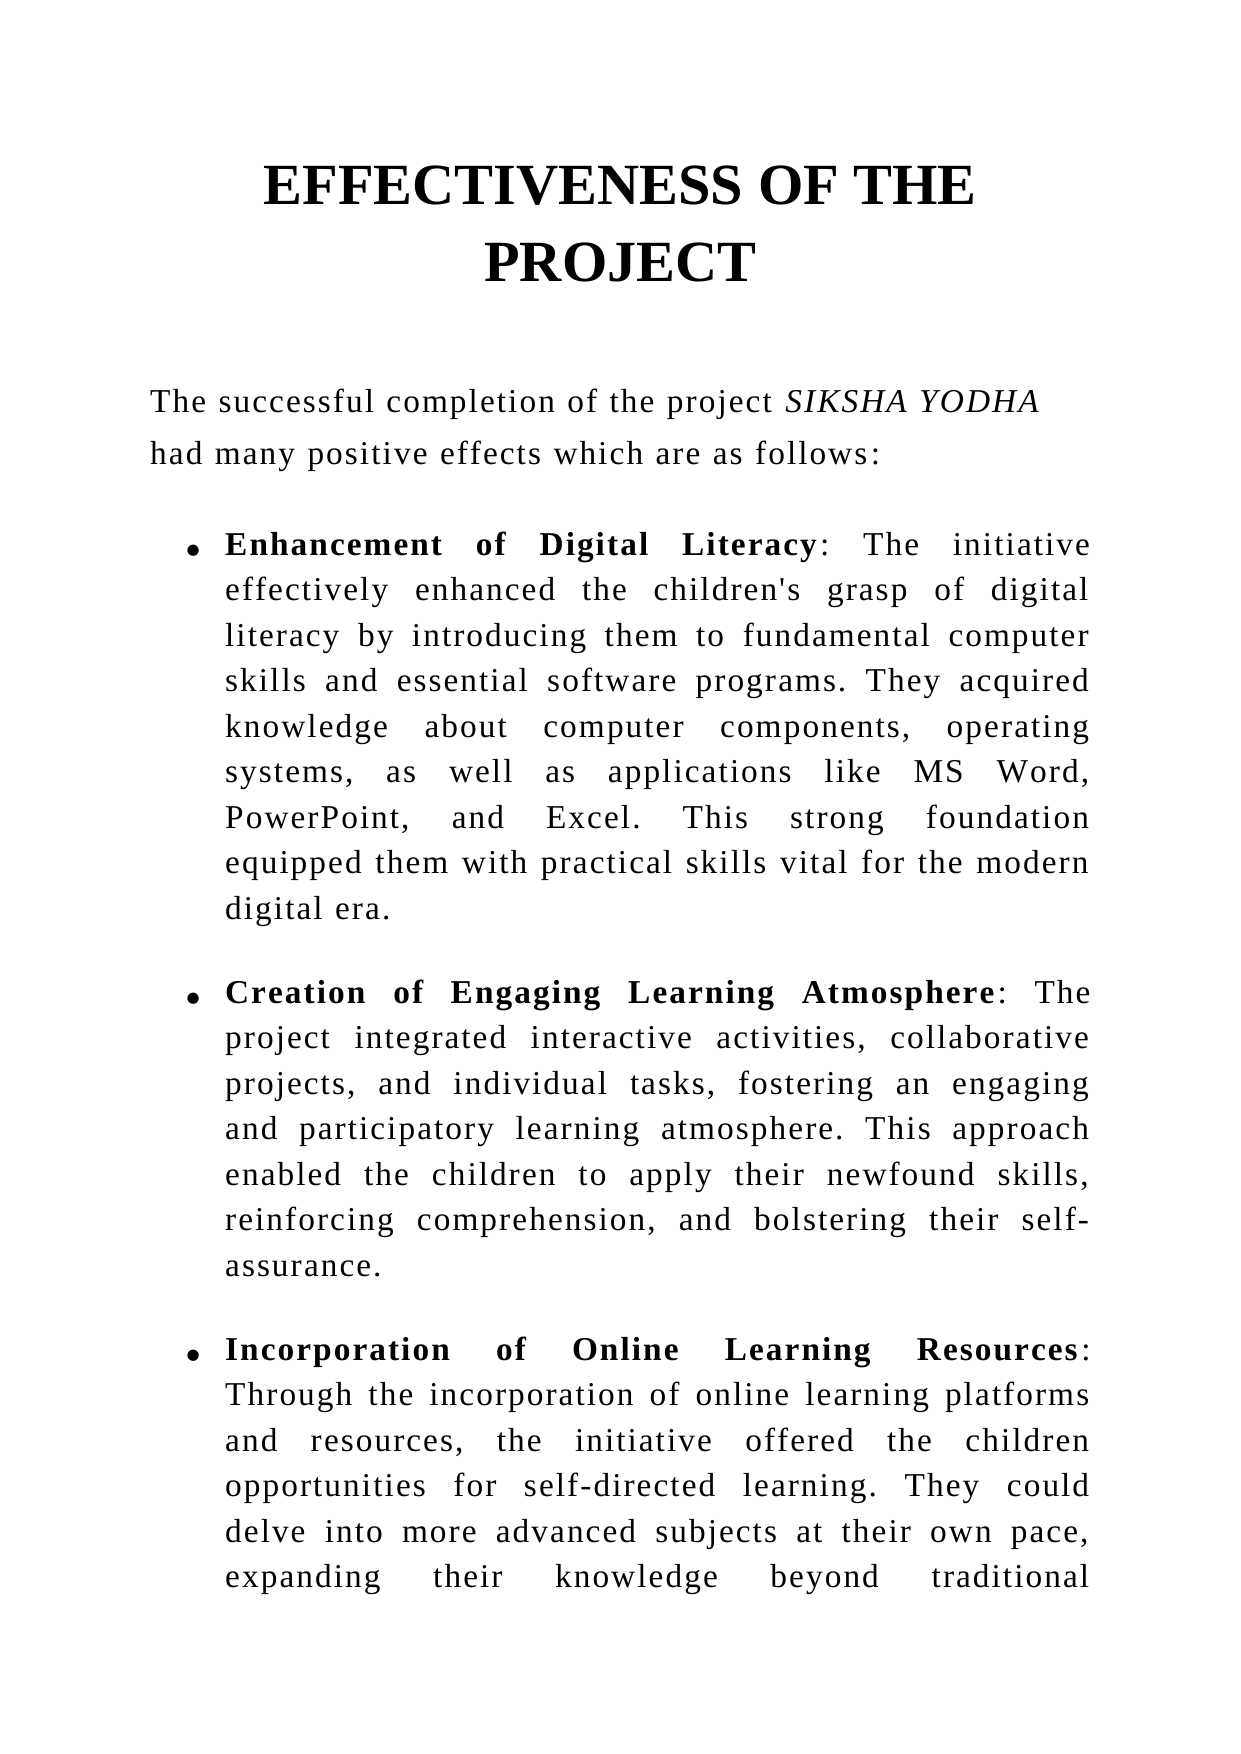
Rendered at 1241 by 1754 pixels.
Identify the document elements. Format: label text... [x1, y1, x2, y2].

text The successful completion of the project SIKSHA YODHA had many positive effects which are as follows: [150, 381, 1090, 479]
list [187, 1329, 1090, 1602]
text EFFECTIVENESS OF THE PROJECT [150, 150, 1090, 294]
list Creation of Engaging Learning Atmosphere: The project integrated interactive activities, collaborative projects, and individual tasks, fostering an engaging and participatory learning atmosphere. This approach enabled the children to apply their newfound skills, reinforcing comprehension, and bolstering their self-assurance. [187, 972, 1090, 1291]
list Enhancement of Digital Literacy: The initiative effectively enhanced the children's grasp of digital literacy by introducing them to fundamental computer skills and essential software programs. They acquired knowledge about computer components, operating systems, as well as applications like MS Word, PowerPoint, and Excel. This strong foundation equipped them with practical skills vital for the modern digital era. [187, 524, 1090, 934]
